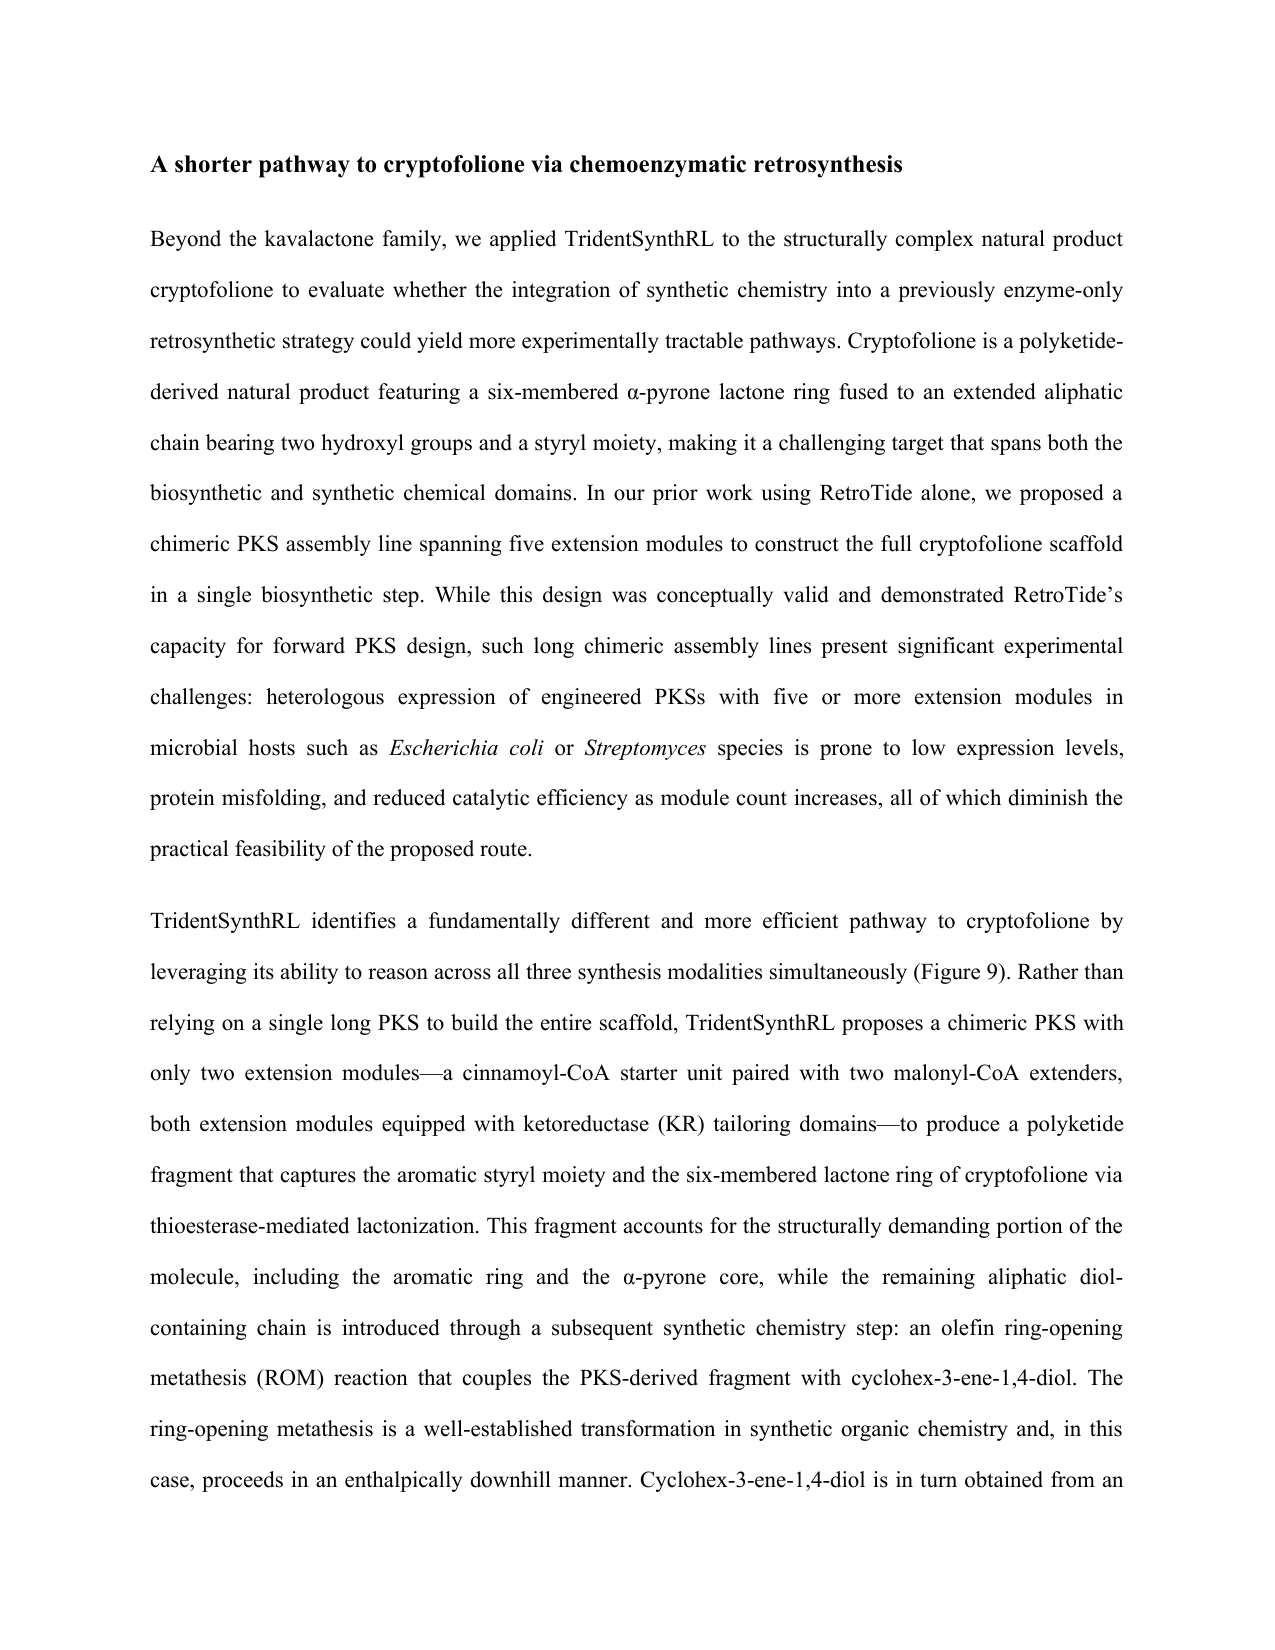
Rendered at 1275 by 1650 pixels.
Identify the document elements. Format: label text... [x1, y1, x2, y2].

text Beyond the kavalactone family, we applied TridentSynthRL to the structurally complex natural product cryptofolione to evaluate whether the integration of synthetic chemistry into a previously enzyme-only retrosynthetic strategy could yield more experimentally tractable pathways. Cryptofolione is a polyketide-derived natural product featuring a six-membered α-pyrone lactone ring fused to an extended aliphatic chain bearing two hydroxyl groups and a styryl moiety, making it a challenging target that spans both the biosynthetic and synthetic chemical domains. In our prior work using RetroTide alone, we proposed a chimeric PKS assembly line spanning five extension modules to construct the full cryptofolione scaffold in a single biosynthetic step. While this design was conceptually valid and demonstrated RetroTide’s capacity for forward PKS design, such long chimeric assembly lines present significant experimental challenges: heterologous expression of engineered PKSs with five or more extension modules in microbial hosts such as Escherichia coli or Streptomyces species is prone to low expression levels, protein misfolding, and reduced catalytic efficiency as module count increases, all of which diminish the practical feasibility of the proposed route. [150, 226, 1125, 862]
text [150, 908, 1125, 1492]
text A shorter pathway to cryptofolione via chemoenzymatic retrosynthesis [150, 150, 1125, 178]
